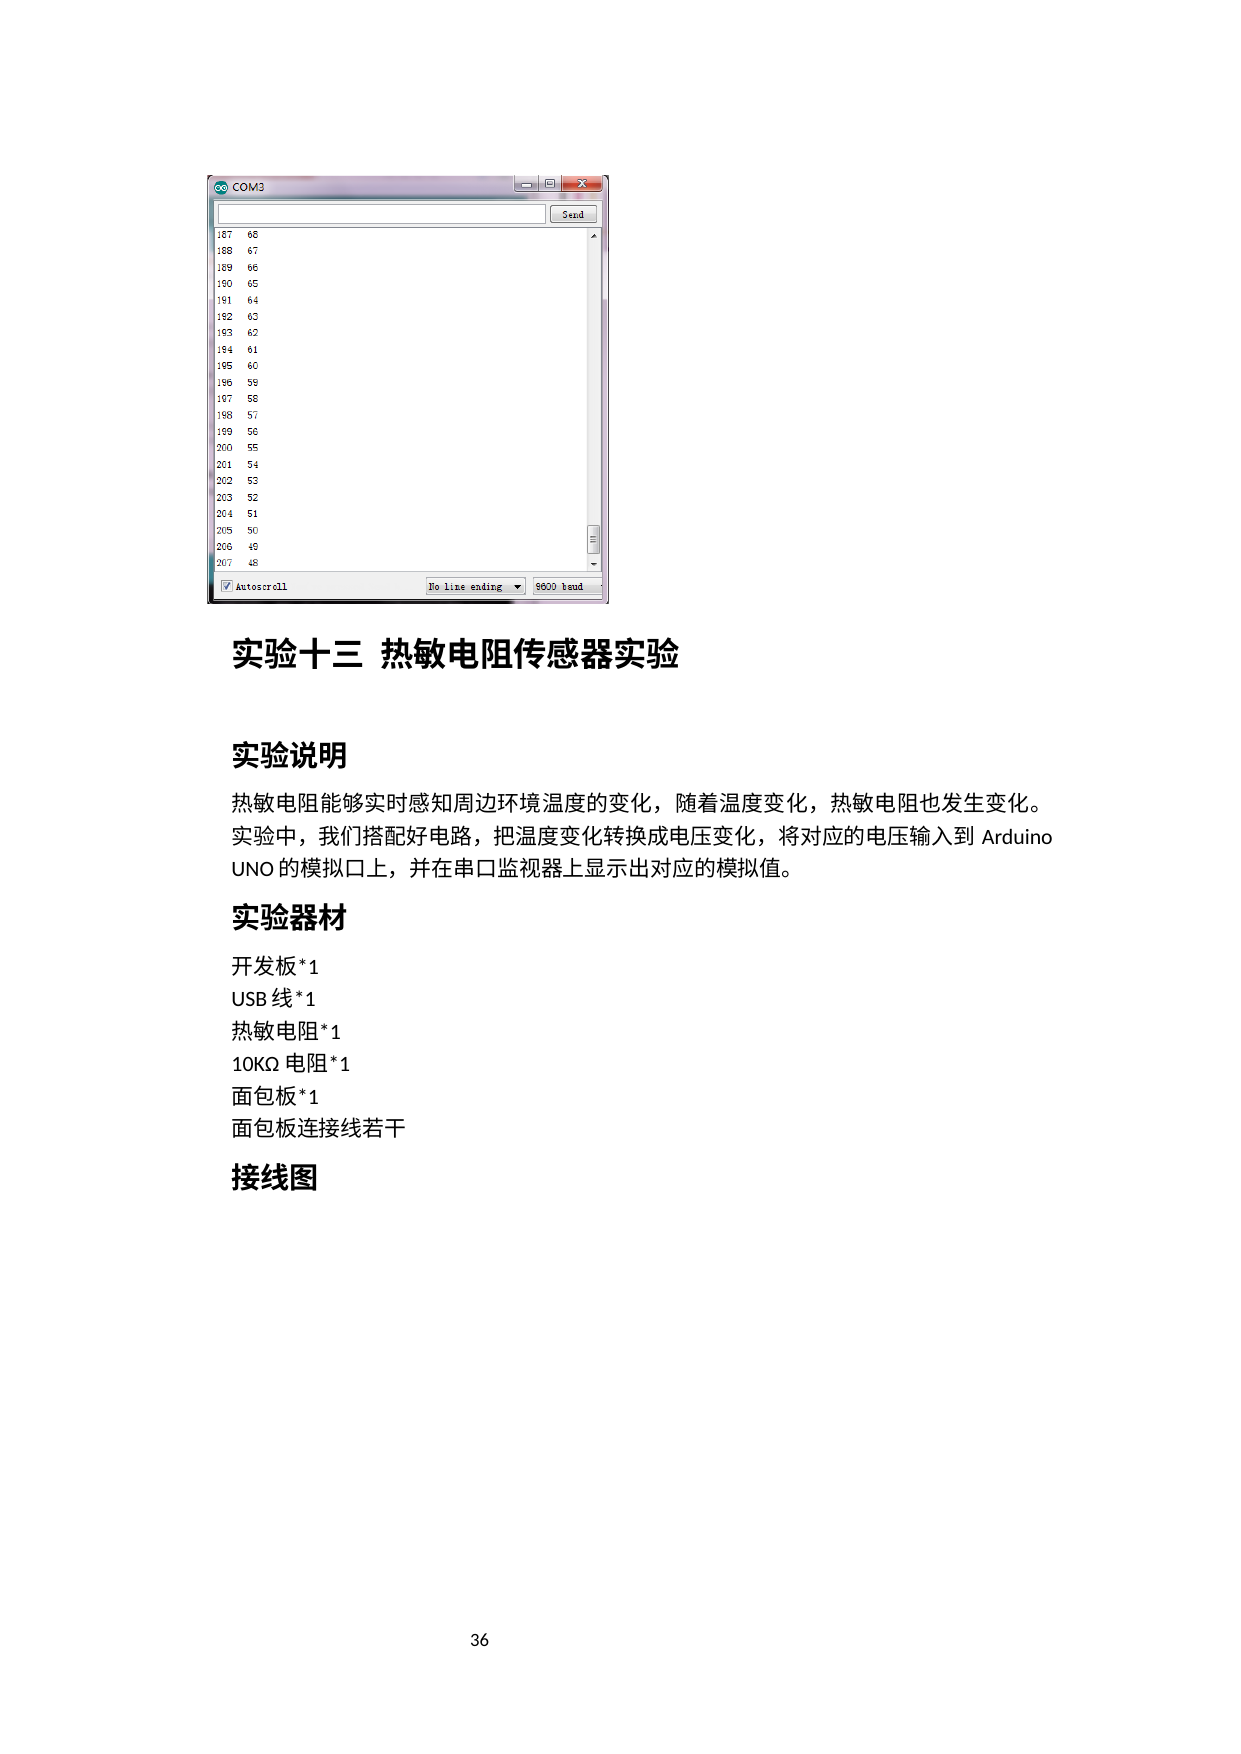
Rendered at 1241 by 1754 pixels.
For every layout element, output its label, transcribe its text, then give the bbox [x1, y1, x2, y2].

text 实验器材 [231, 883, 1053, 948]
text 面包板*1 [231, 1078, 1053, 1111]
text 热敏电阻*1 [231, 1013, 1053, 1046]
text 10KΩ 电阻*1 [231, 1046, 1053, 1078]
text 接线图 [231, 1143, 1053, 1208]
text 热敏电阻能够实时感知周边环境温度的变化，随着温度变化，热敏电阻也发生变化。实验中，我们搭配好电路，把温度变化转换成电压变化，将对应的电压输入到Arduino UNO的模拟口上，并在串口监视器上显示出对应的模拟值。 [231, 786, 1053, 883]
picture [207, 175, 609, 604]
text USB线*1 [231, 981, 1053, 1013]
text 开发板*1 [231, 948, 1053, 981]
text 面包板连接线若干 [231, 1111, 1053, 1143]
text 实验说明 [231, 721, 1053, 786]
subtitle 实验十三 热敏电阻传感器实验 [231, 619, 1053, 684]
